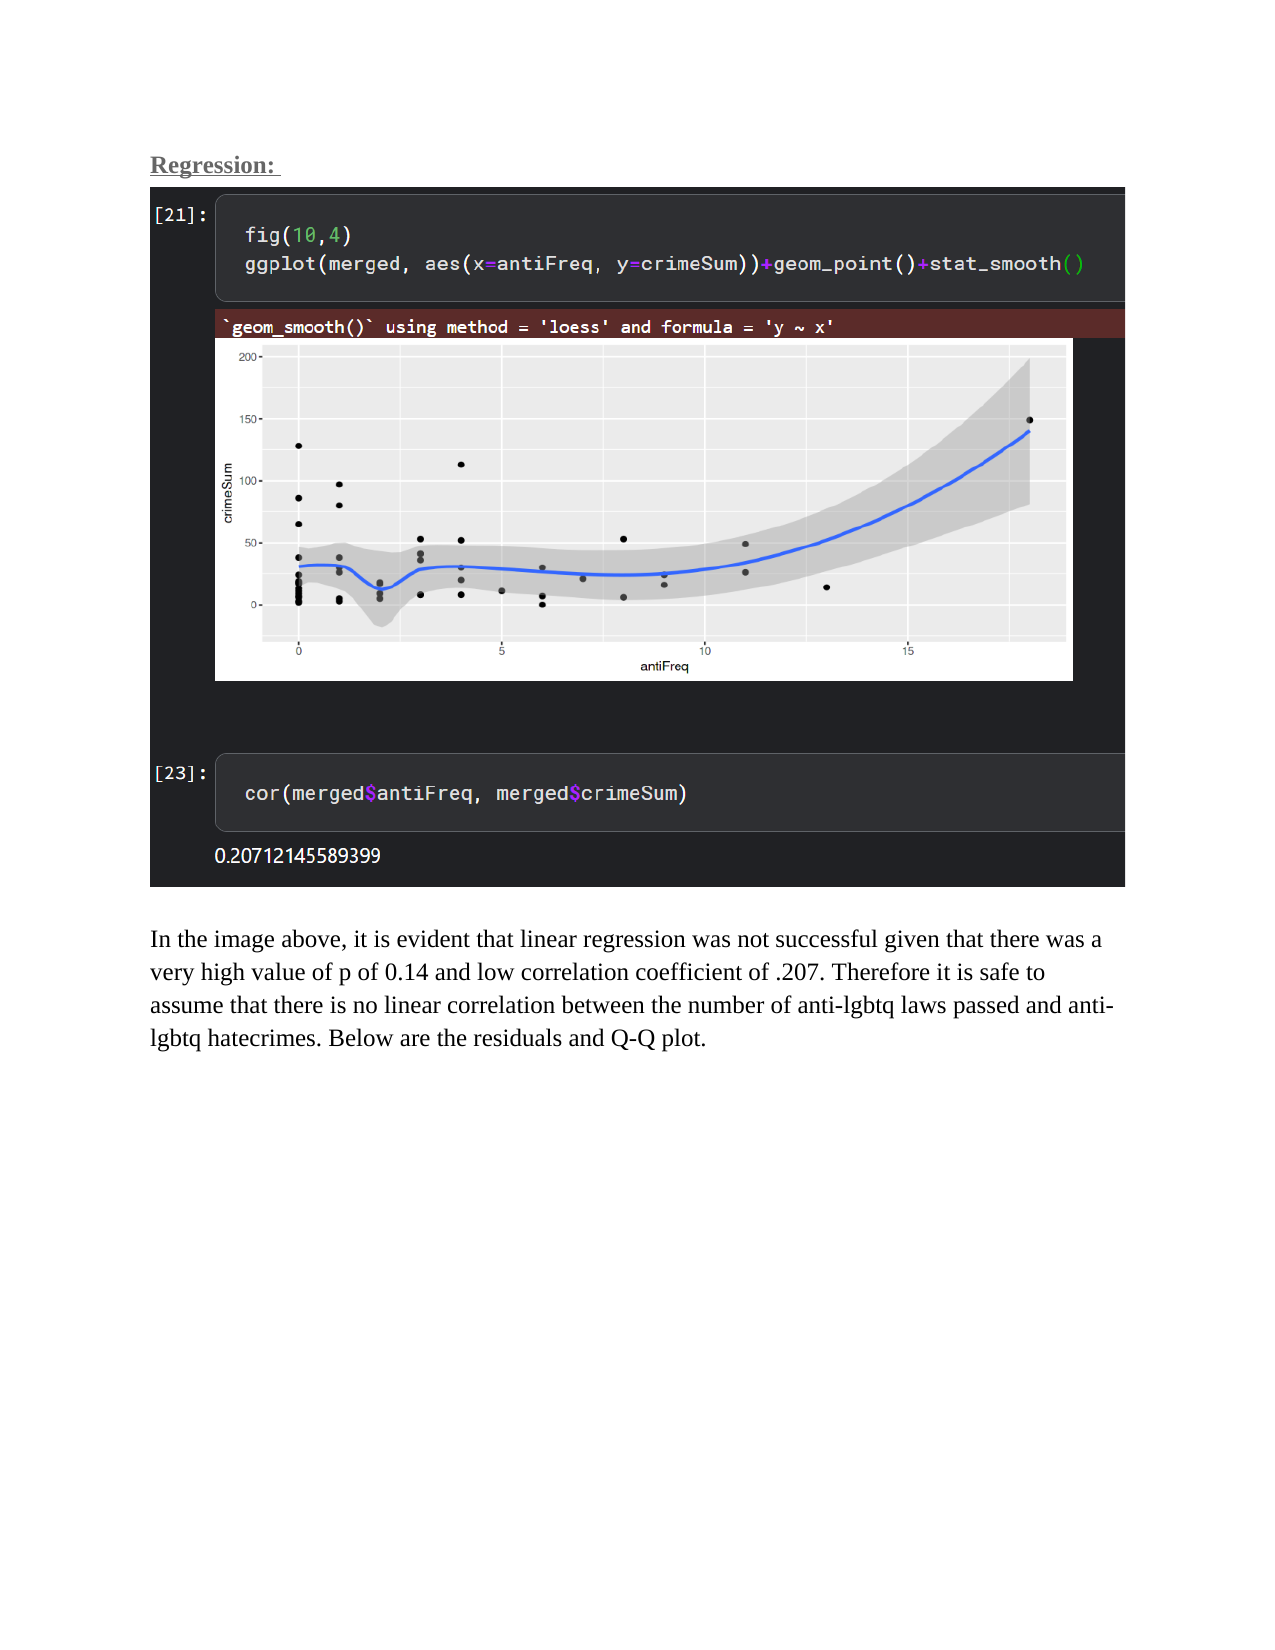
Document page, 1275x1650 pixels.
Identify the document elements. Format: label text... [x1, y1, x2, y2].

picture [150, 187, 1125, 887]
text In the image above, it is evident that linear regression was not successful given that there was a very high value of p of 0.14 and low correlation coefficient of .207. Therefore it is safe to assume that there is no linear correlation between the number of anti-lgbtq laws passed and anti-lgbtq hatecrimes. Below are the residuals and Q-Q plot. [150, 924, 1125, 1052]
subtitle Regression: [150, 150, 1125, 179]
